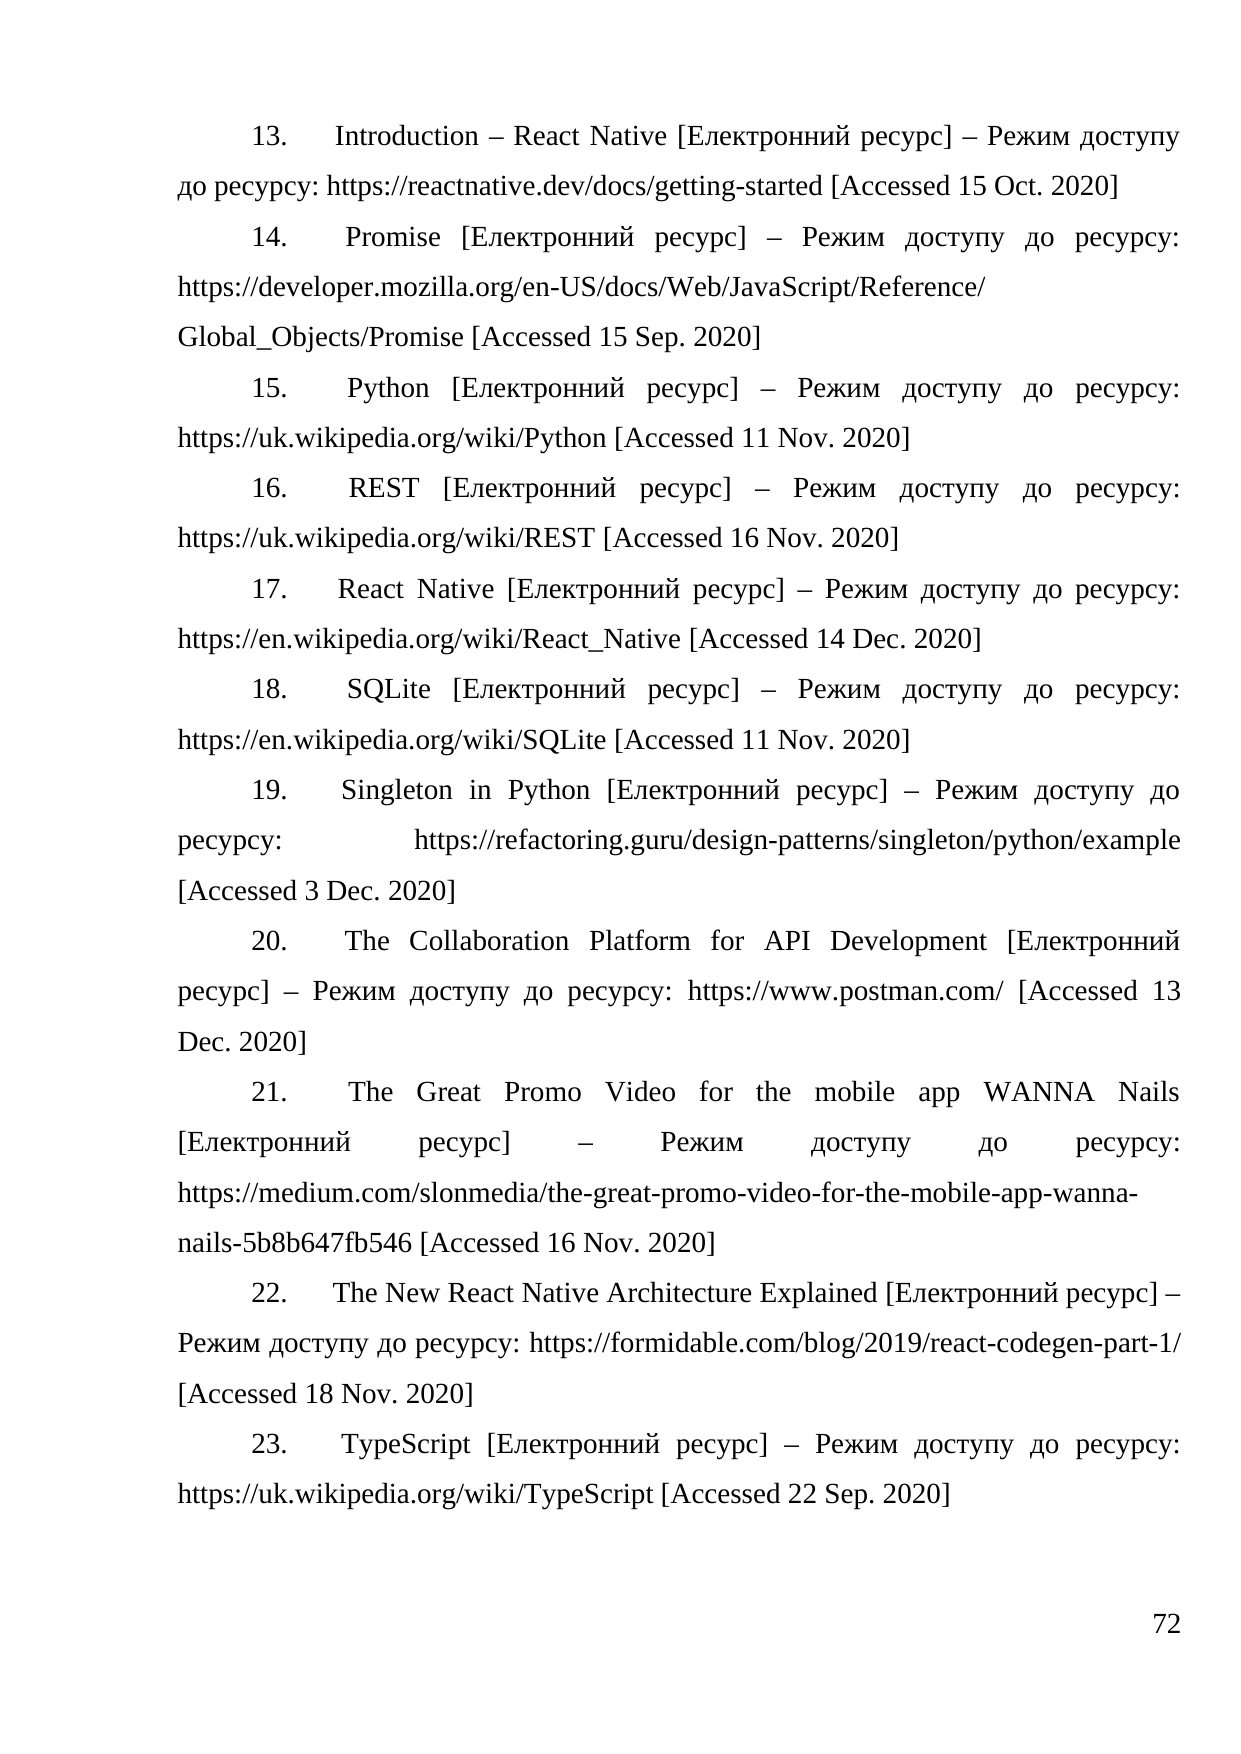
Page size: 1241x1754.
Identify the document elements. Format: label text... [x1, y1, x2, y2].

list Promise [Електронний ресурс] – Режим доступу до ресурсу: https://developer.mozilla.org/en-US/docs/Web/JavaScript/Reference/Global_Objects/Promise [Accessed 15 Sep. 2020] [177, 219, 1181, 353]
list The Collaboration Platform for API Development [Електронний ресурс] – Режим доступу до ресурсу: https://www.postman.com/ [Accessed 13 Dec. 2020] [177, 923, 1181, 1057]
list Introduction – React Native [Електронний ресурс] – Режим доступу до ресурсу: https://reactnative.dev/docs/getting-started [Accessed 15 Oct. 2020] [177, 118, 1181, 202]
list Python [Електронний ресурс] – Режим доступу до ресурсу: https://uk.wikipedia.org/wiki/Python [Accessed 11 Nov. 2020] [177, 370, 1181, 453]
list The New React Native Architecture Explained [Електронний ресурс] – Режим доступу до ресурсу: https://formidable.com/blog/2019/react-codegen-part-1/ [Accessed 18 Nov. 2020] [177, 1275, 1181, 1409]
list React Native [Електронний ресурс] – Режим доступу до ресурсу: https://en.wikipedia.org/wiki/React_Native [Accessed 14 Dec. 2020] [177, 571, 1181, 655]
list Singleton in Python [Електронний ресурс] – Режим доступу до ресурсу: https://refactoring.guru/design-patterns/singleton/python/example [Accessed 3 Dec. 2020] [177, 772, 1181, 906]
list SQLite [Електронний ресурс] – Режим доступу до ресурсу: https://en.wikipedia.org/wiki/SQLite [Accessed 11 Nov. 2020] [177, 672, 1181, 755]
list The Great Promo Video for the mobile app WANNA Nails [Електронний ресурс] – Режим доступу до ресурсу: https://medium.com/slonmedia/the-great-promo-video-for-the-mobile-app-wanna-nails-5b8b647fb546 [Accessed 16 Nov. 2020] [177, 1074, 1181, 1258]
list TypeScript [Електронний ресурс] – Режим доступу до ресурсу: https://uk.wikipedia.org/wiki/TypeScript [Accessed 22 Sep. 2020] [177, 1426, 1181, 1510]
list REST [Електронний ресурс] – Режим доступу до ресурсу: https://uk.wikipedia.org/wiki/REST [Accessed 16 Nov. 2020] [177, 470, 1181, 554]
